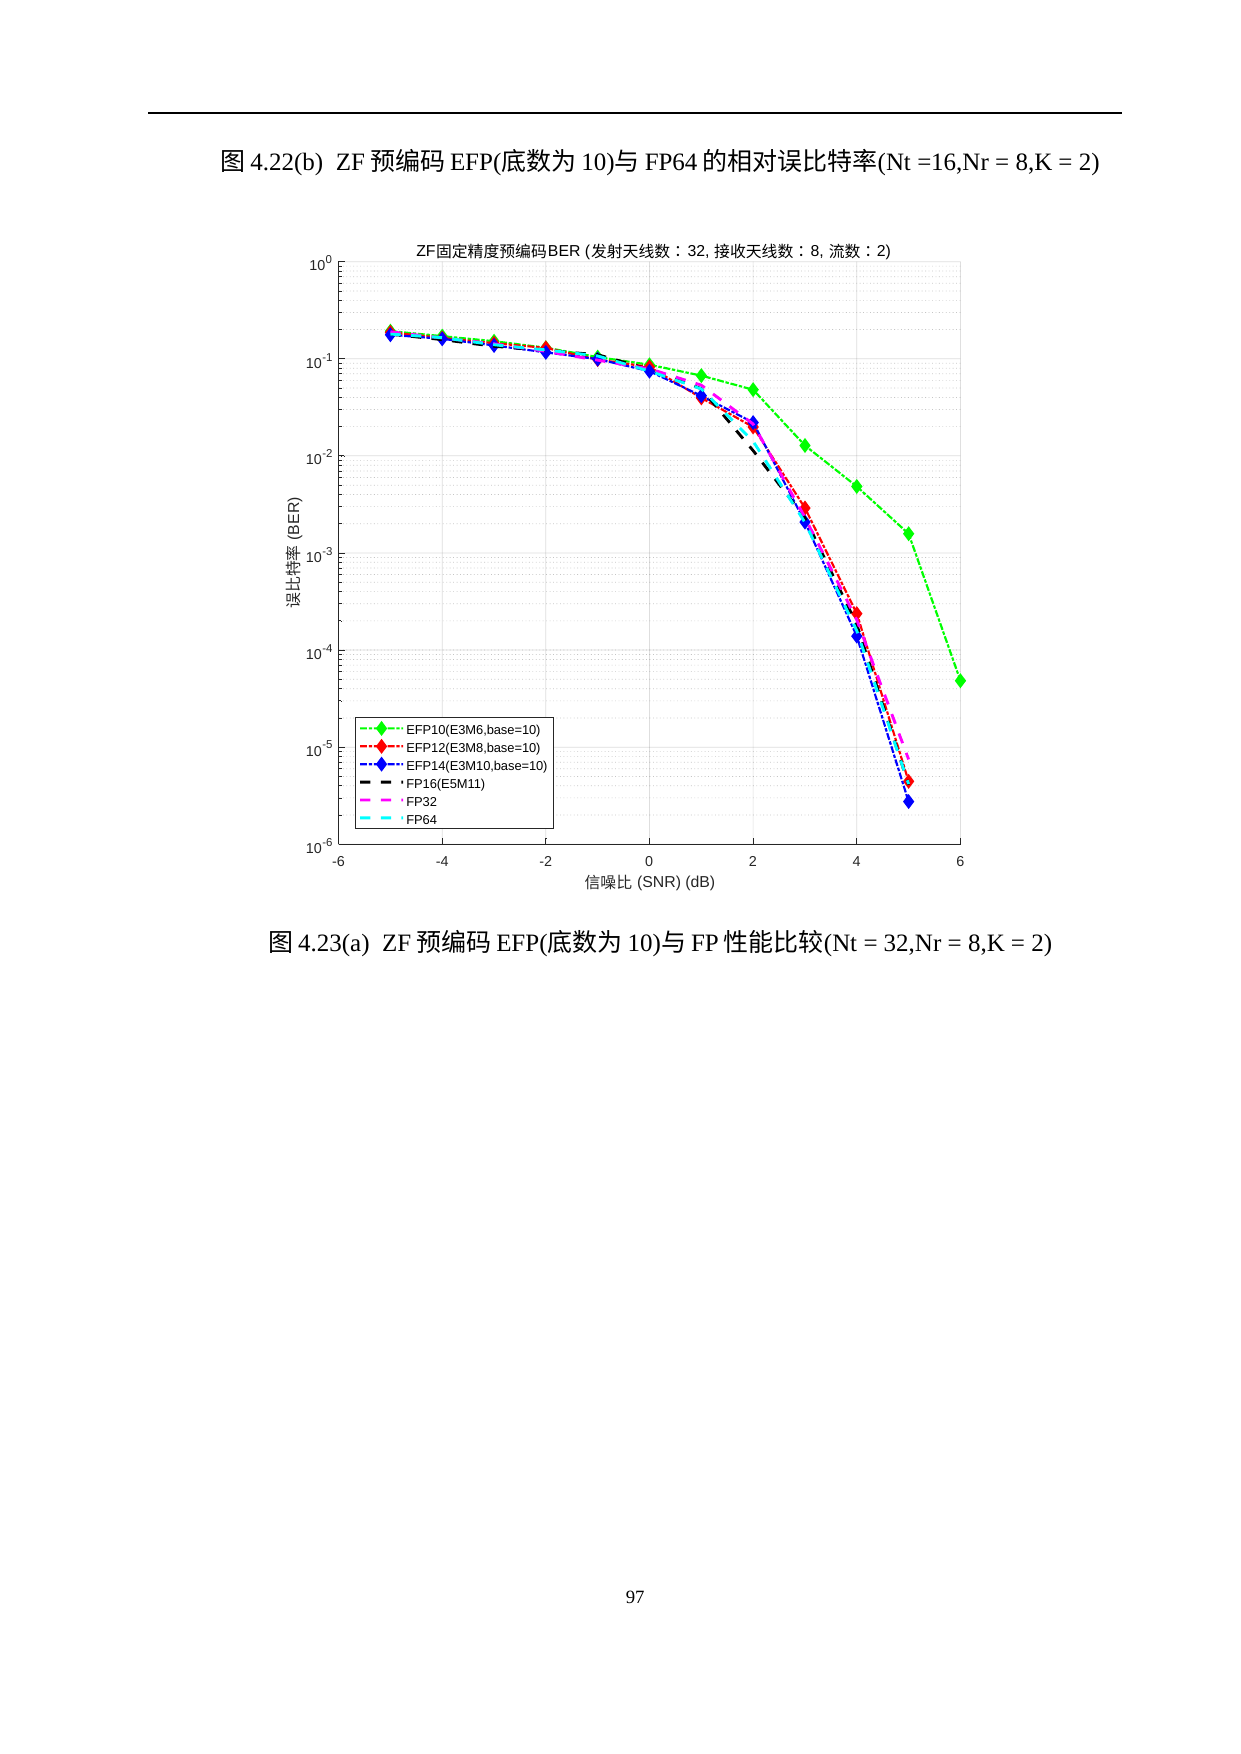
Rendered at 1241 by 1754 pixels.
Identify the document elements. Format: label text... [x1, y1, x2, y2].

text 图4.23(a) ZF预编码EFP(底数为10)与FP性能比较(Nt = 32,Nr = 8,K = 2) [148, 906, 1122, 974]
text 图4.22(b) ZF预编码EFP(底数为10)与FP64的相对误比特率(Nt =16,Nr = 8,K = 2) [148, 125, 1122, 193]
